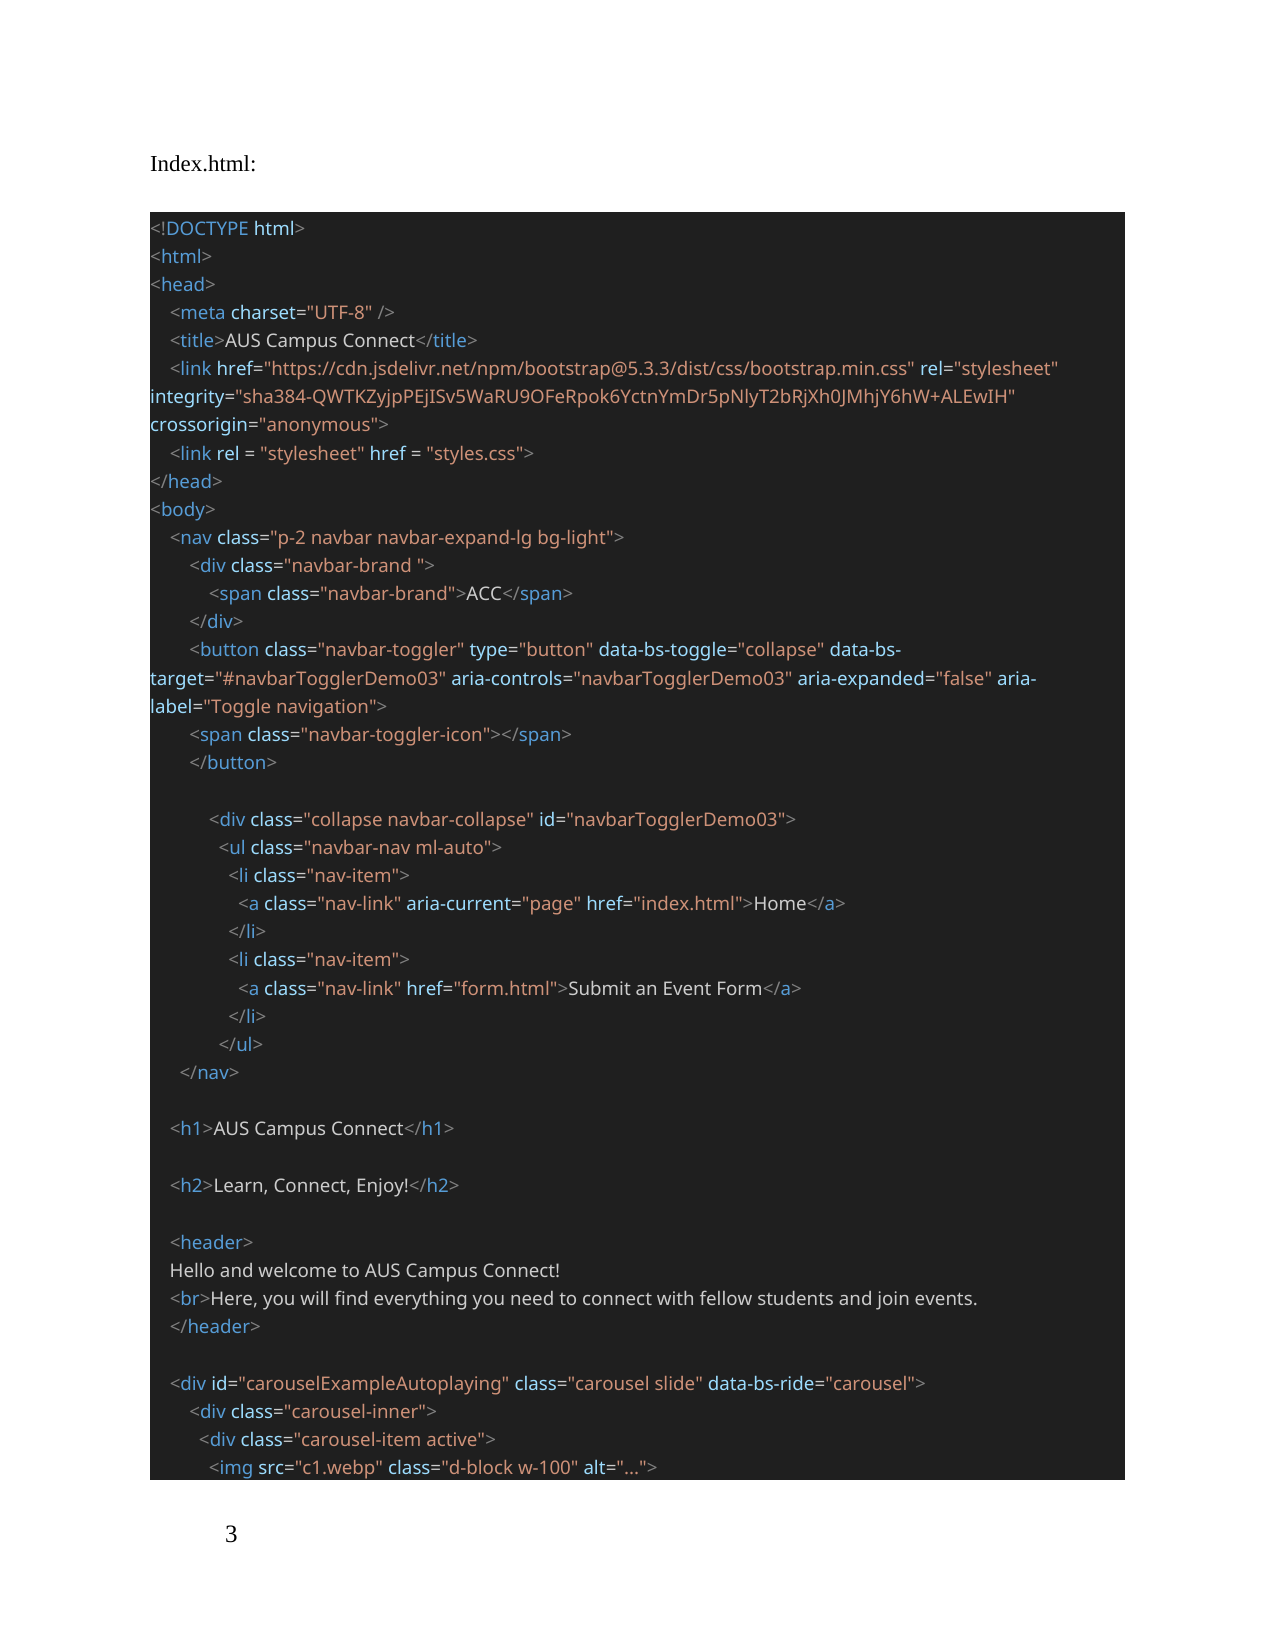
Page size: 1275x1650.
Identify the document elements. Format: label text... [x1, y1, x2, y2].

text </li> [150, 916, 1125, 944]
text </header> [150, 1311, 1125, 1339]
text <div id="carouselExampleAutoplaying" class="carousel slide" data-bs-ride="carousel"> [150, 1367, 1125, 1395]
text <div class="navbar-brand "> [150, 550, 1125, 578]
text </head> [150, 465, 1125, 493]
text <div class="carousel-item active"> [150, 1423, 1125, 1452]
text <a class="nav-link" aria-current="page" href="index.html">Home</a> [150, 888, 1125, 916]
text <head> [150, 268, 1125, 297]
text <h1>AUS Campus Connect</h1> [150, 1113, 1125, 1141]
text Index.html: [150, 150, 1125, 176]
text <link rel = "stylesheet" href = "styles.css"> [150, 437, 1125, 465]
text <li class="nav-item"> [150, 860, 1125, 888]
text Hello and welcome to AUS Campus Connect! [150, 1255, 1125, 1283]
text <meta charset="UTF-8" /> [150, 297, 1125, 325]
text <img src="c1.webp" class="d-block w-100" alt="..."> [150, 1452, 1125, 1480]
text <div class="carousel-inner"> [150, 1395, 1125, 1423]
text <br>Here, you will find everything you need to connect with fellow students and join events. [150, 1283, 1125, 1311]
text <a class="nav-link" href="form.html">Submit an Event Form</a> [150, 972, 1125, 1000]
text <html> [150, 240, 1125, 268]
text <title>AUS Campus Connect</title> [150, 325, 1125, 353]
text <body> [150, 493, 1125, 522]
text <li class="nav-item"> [150, 944, 1125, 972]
text <!DOCTYPE html> [150, 212, 1125, 240]
text <link href="https://cdn.jsdelivr.net/npm/bootstrap@5.3.3/dist/css/bootstrap.min.css" rel="stylesheet" integrity="sha384-QWTKZyjpPEjISv5WaRU9OFeRpok6YctnYmDr5pNlyT2bRjXh0JMhjY6hW+ALEwIH" crossorigin="anonymous"> [150, 353, 1125, 437]
text </div> [150, 606, 1125, 634]
text </ul> [150, 1028, 1125, 1057]
text <h2>Learn, Connect, Enjoy!</h2> [150, 1170, 1125, 1198]
text </li> [150, 1000, 1125, 1028]
text <div class="collapse navbar-collapse" id="navbarTogglerDemo03"> [150, 803, 1125, 832]
text <button class="navbar-toggler" type="button" data-bs-toggle="collapse" data-bs-target="#navbarTogglerDemo03" aria-controls="navbarTogglerDemo03" aria-expanded="false" aria-label="Toggle navigation"> [150, 634, 1125, 718]
text <header> [150, 1227, 1125, 1255]
text <span class="navbar-toggler-icon"></span> [150, 718, 1125, 747]
text </button> [150, 747, 1125, 775]
text </nav> [150, 1057, 1125, 1085]
text <ul class="navbar-nav ml-auto"> [150, 832, 1125, 860]
text <span class="navbar-brand">ACC</span> [150, 578, 1125, 606]
text <nav class="p-2 navbar navbar-expand-lg bg-light"> [150, 522, 1125, 550]
